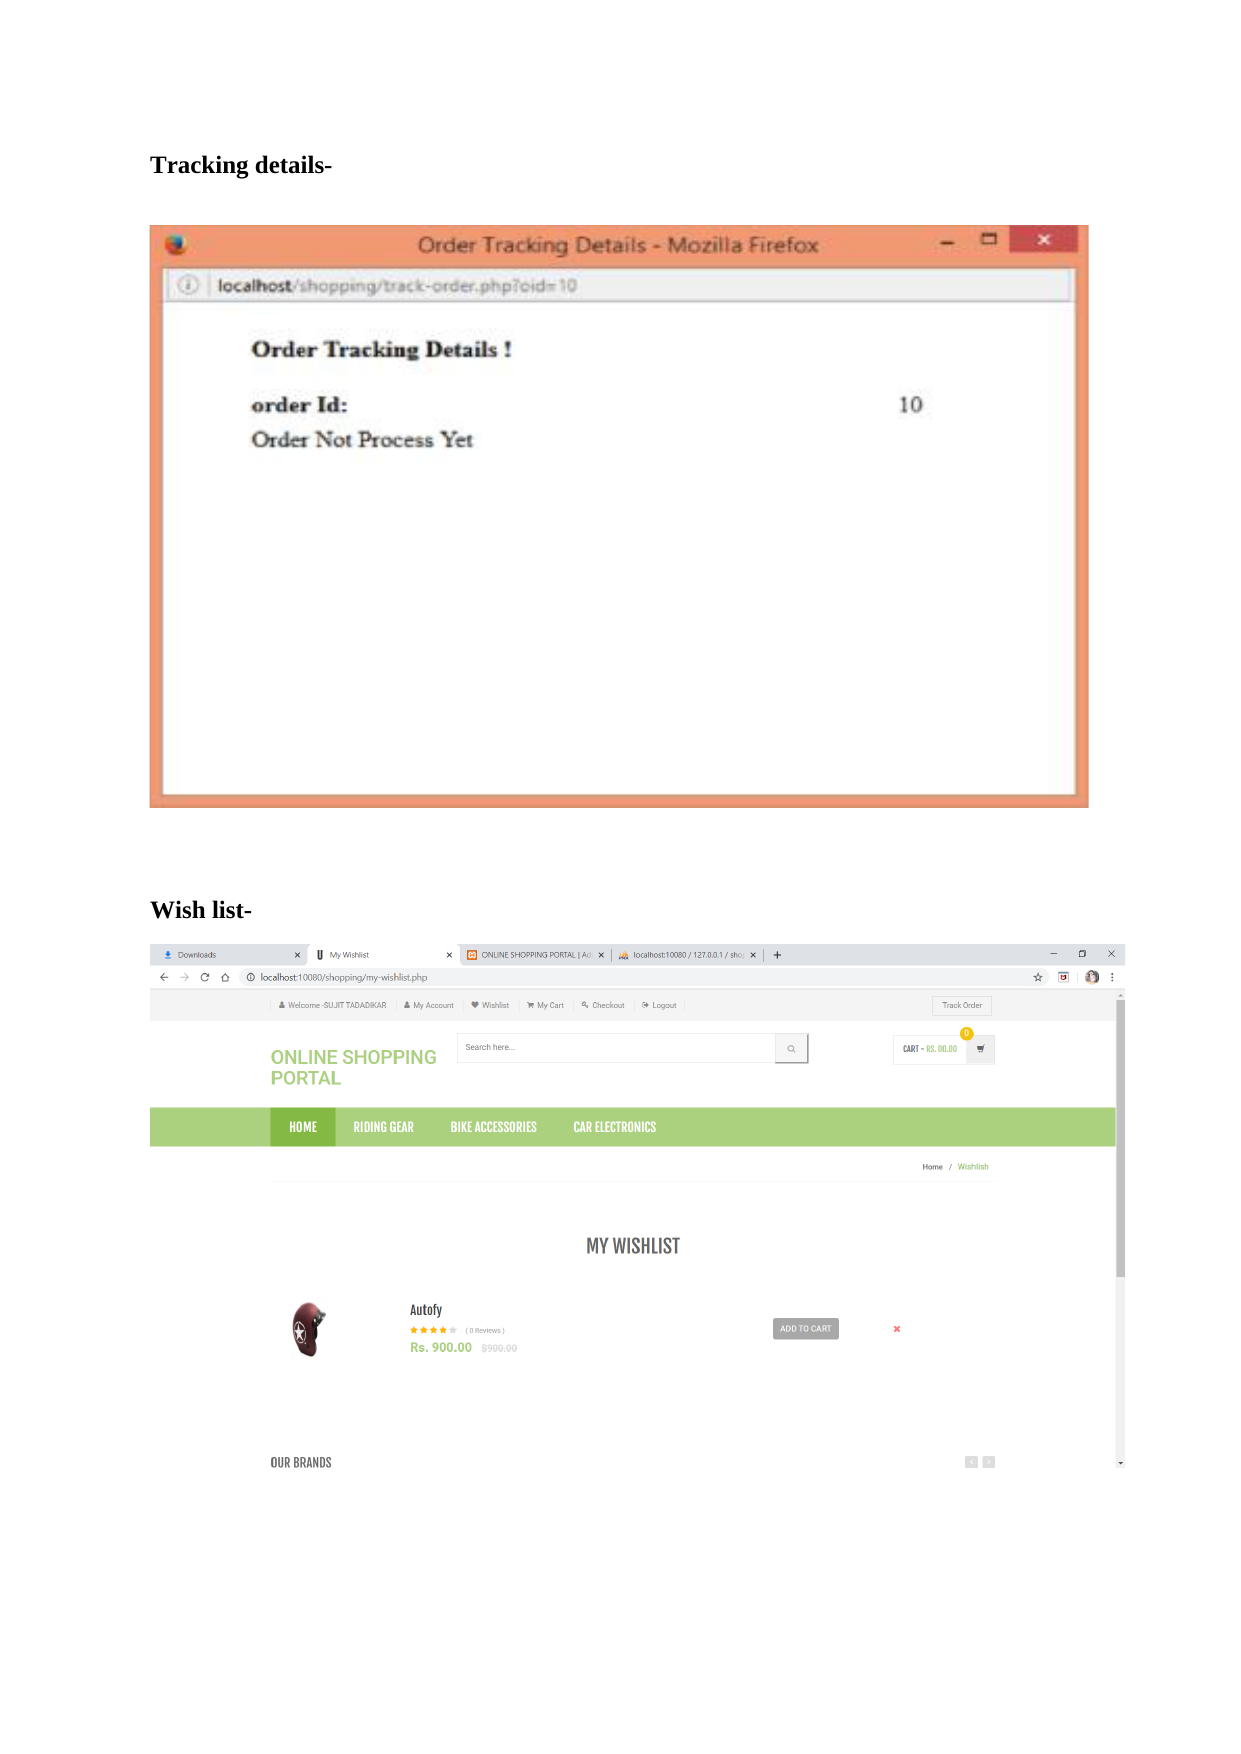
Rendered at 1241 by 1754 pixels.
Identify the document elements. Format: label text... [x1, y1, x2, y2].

picture [150, 944, 1125, 1468]
picture [149, 225, 1089, 808]
text Tracking details- [150, 150, 1090, 179]
text Wish list- [150, 895, 1090, 923]
